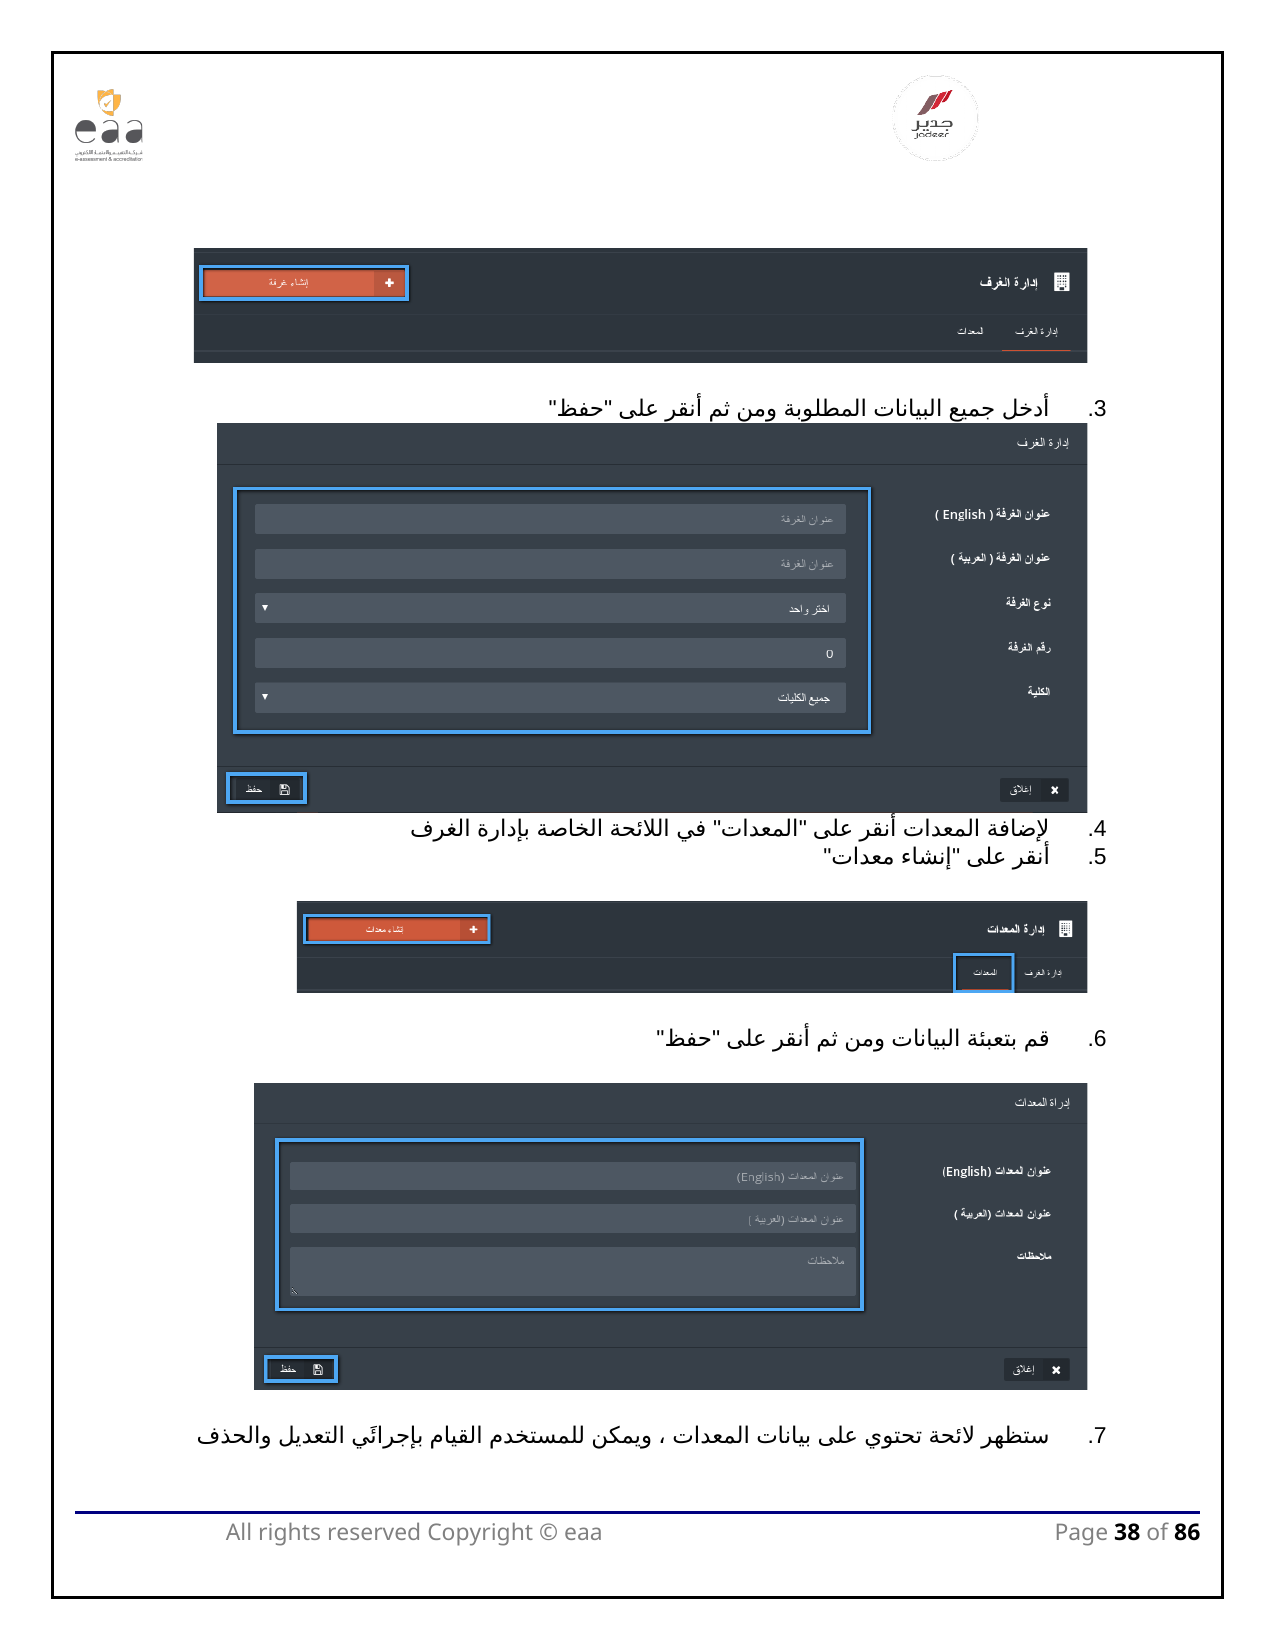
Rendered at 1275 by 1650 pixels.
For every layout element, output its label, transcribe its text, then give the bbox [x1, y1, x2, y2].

picture [75, 89, 143, 161]
list لإضافة المعدات أنقر على "المعدات" في اللائحة الخاصة بإدارة الغرف [75, 815, 1125, 841]
list أنقر على "إنشاء معدات" [75, 843, 1125, 869]
picture [217, 423, 1088, 813]
list قم بتعبئة البيانات ومن ثم أنقر على "حفظ" [75, 1025, 1125, 1051]
picture [296, 901, 1088, 993]
picture [892, 75, 979, 161]
list أدخل جميع البيانات المطلوبة ومن ثم أنقر على "حفظ" [75, 395, 1125, 421]
picture [254, 1083, 1088, 1390]
list ستظهر لائحة تحتوي على بيانات المعدات ، ويمكن للمستخدم القيام بإجرائَي التعديل والحذف [75, 1422, 1125, 1449]
picture [193, 248, 1088, 363]
